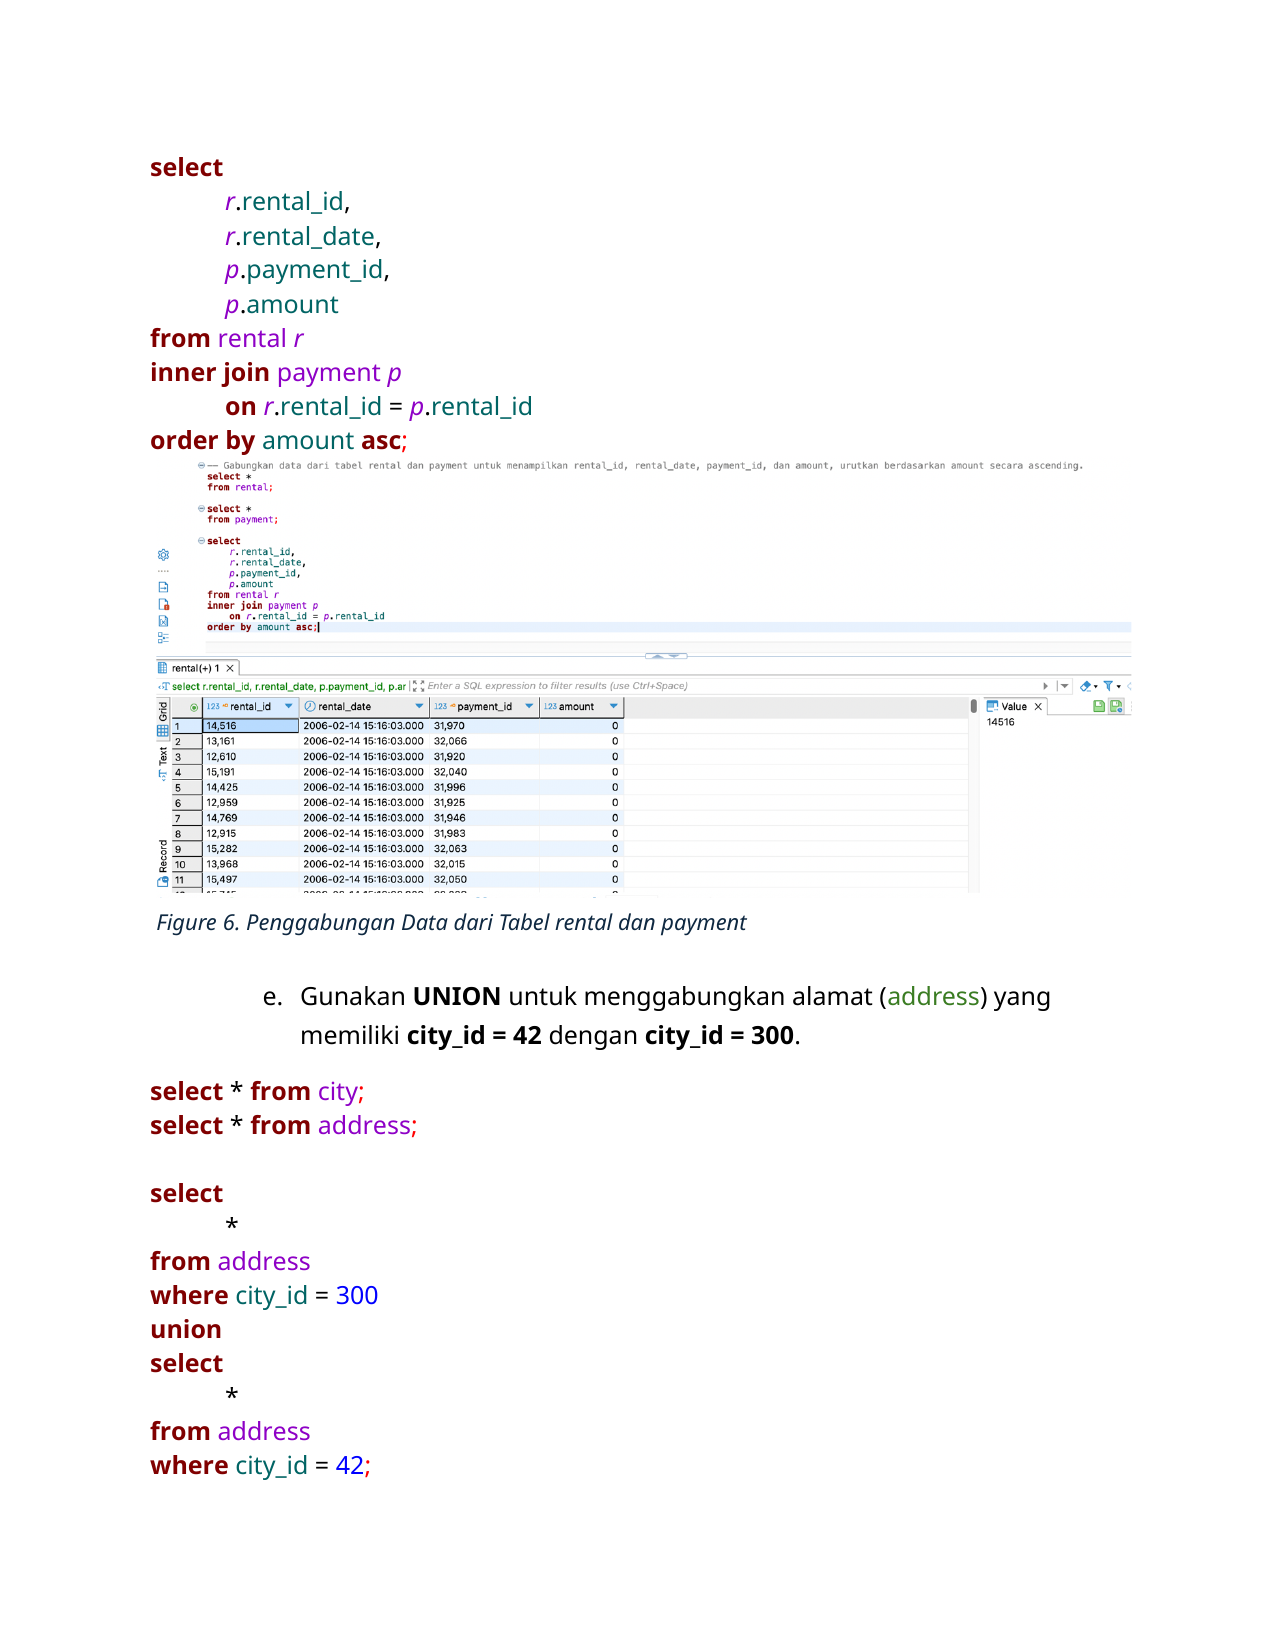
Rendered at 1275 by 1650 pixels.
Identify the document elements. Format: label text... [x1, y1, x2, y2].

text select [150, 150, 1125, 184]
text union [150, 1312, 1125, 1346]
picture [156, 456, 1132, 898]
text select * from address; [150, 1107, 1125, 1141]
text select * from city; [150, 1073, 1125, 1107]
text select [150, 1346, 1125, 1380]
text where city_id = 300 [150, 1278, 1125, 1312]
text from address [150, 1244, 1125, 1278]
text where city_id = 42; [150, 1448, 1125, 1482]
text * [150, 1209, 1125, 1244]
text p.payment_id, [150, 252, 1125, 286]
text on r.rental_id = p.rental_id [150, 388, 1125, 422]
text r.rental_id, [150, 184, 1125, 218]
text select [150, 1176, 1125, 1209]
text inner join payment p [150, 354, 1125, 388]
text order by amount asc; [150, 422, 1125, 457]
text from rental r [150, 320, 1125, 354]
text r.rental_date, [150, 218, 1125, 252]
text * [150, 1380, 1125, 1414]
text from address [150, 1414, 1125, 1448]
list Gunakan UNION untuk menggabungkan alamat (address) yang memiliki city_id = 42 dengan city_id = 300. [262, 978, 1125, 1052]
text p.amount [150, 286, 1125, 320]
